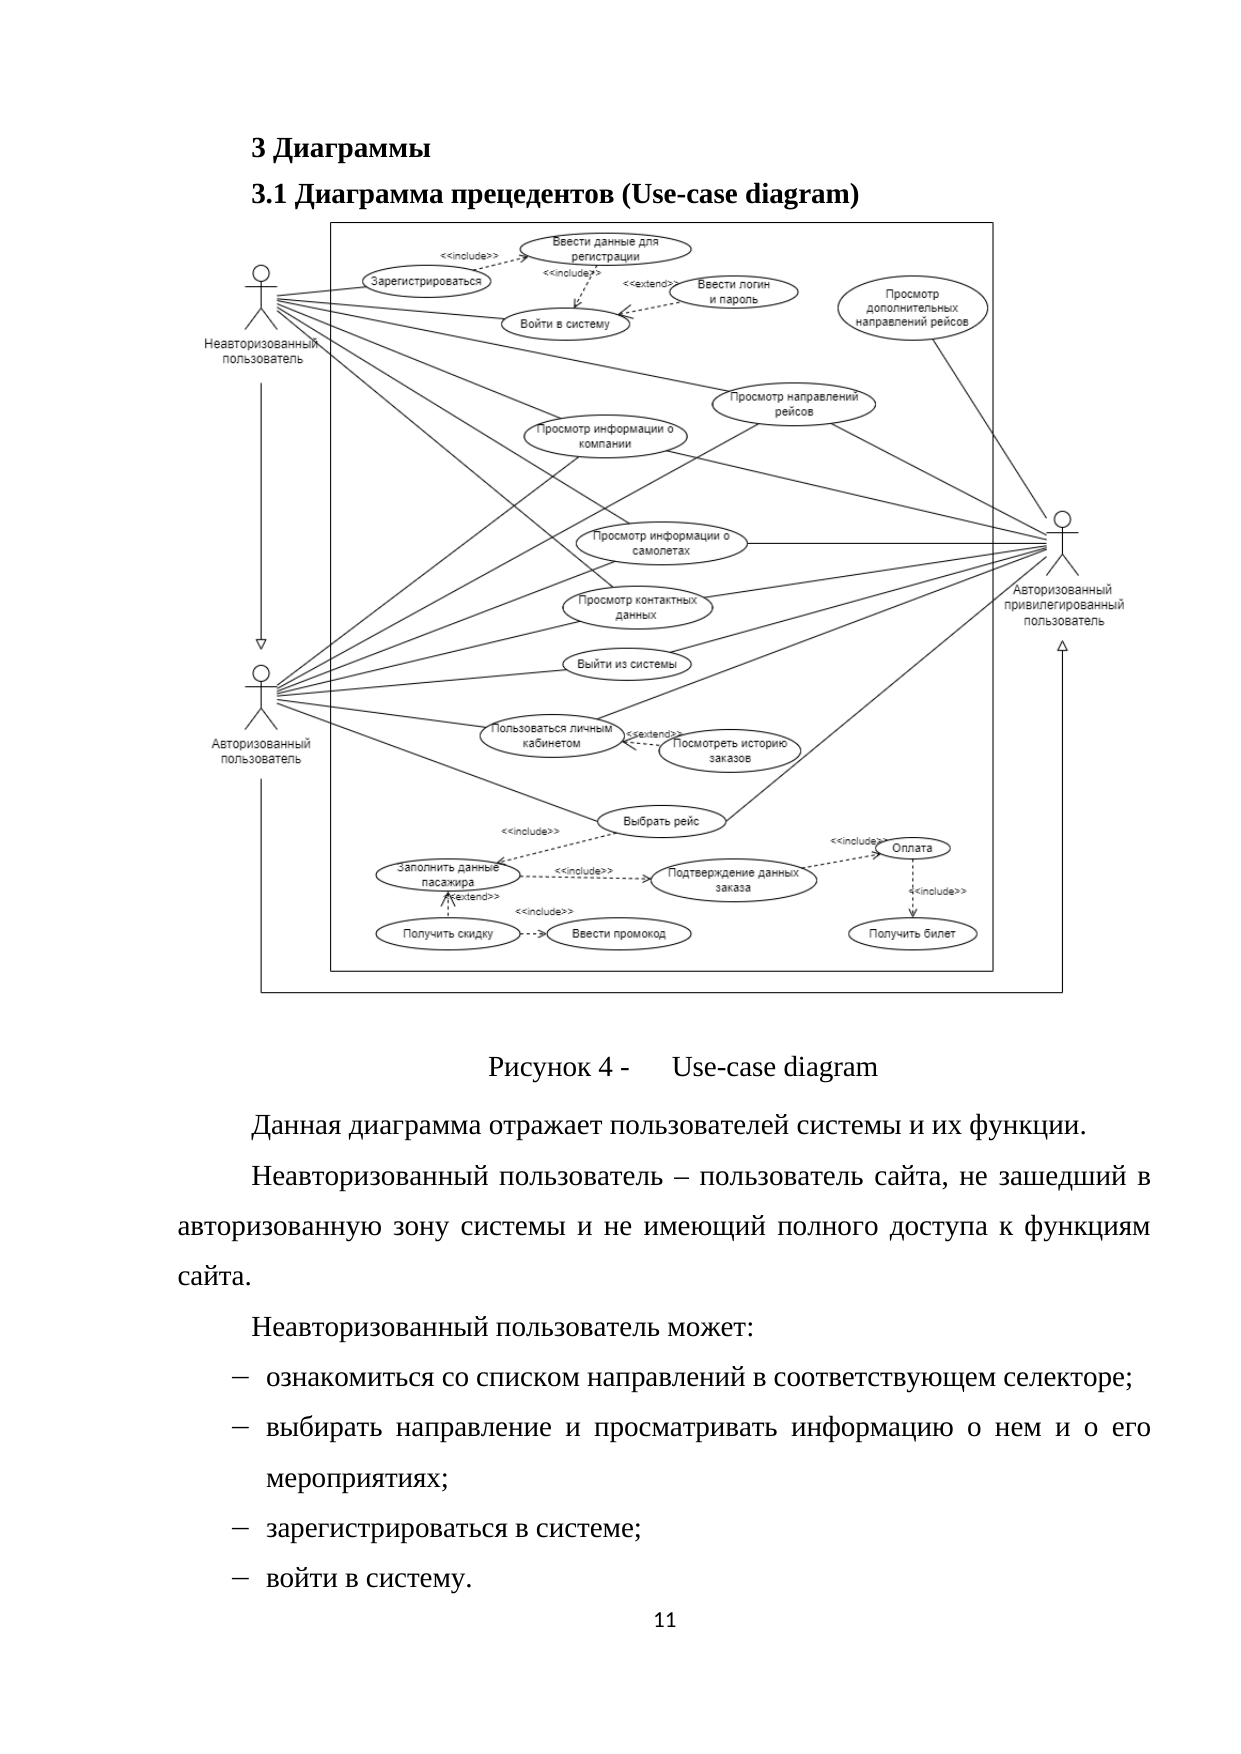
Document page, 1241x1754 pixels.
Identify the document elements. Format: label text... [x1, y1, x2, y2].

text Неавторизованный пользователь – пользователь сайта, не зашедший в авторизованную зону системы и не имеющий полного доступа к функциям сайта. [177, 1158, 1152, 1292]
text Данная диаграмма отражает пользователей системы и их функции. [177, 1107, 1152, 1141]
text ознакомиться со списком направлений в соответствующем селекторе; [228, 1359, 1152, 1393]
text выбирать направление и просматривать информацию о нем и о его мероприятиях; [228, 1409, 1152, 1493]
text Use-case diagram [215, 1049, 1152, 1082]
text войти в систему. [228, 1561, 1152, 1594]
text зарегистрироваться в системе; [228, 1510, 1152, 1544]
text Неавторизованный пользователь может: [177, 1309, 1152, 1342]
text Диаграммы [251, 131, 1152, 164]
picture [204, 222, 1125, 1005]
text Диаграмма прецедентов (Use-case diagram) [177, 177, 1152, 210]
